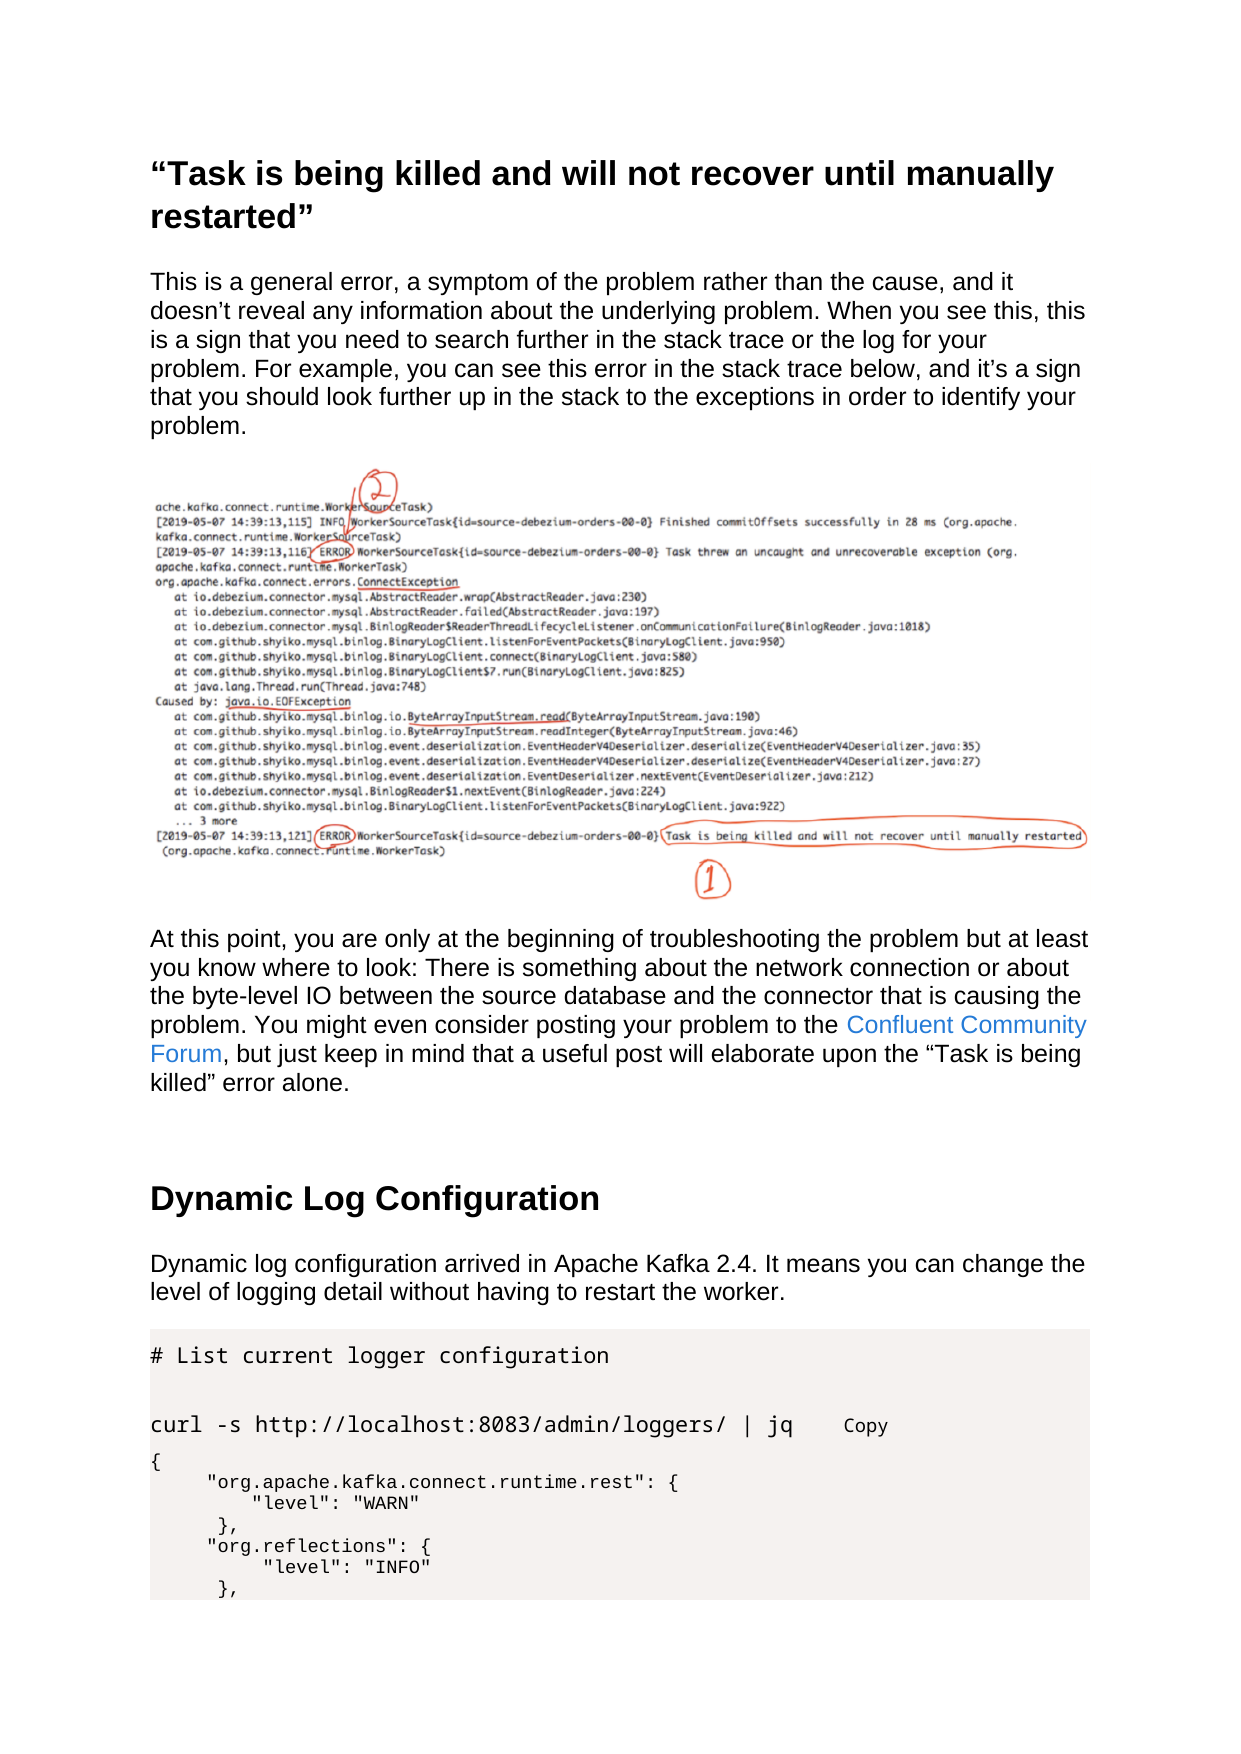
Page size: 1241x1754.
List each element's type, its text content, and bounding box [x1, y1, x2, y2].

text curl -s http://localhost:8083/admin/loggers/ | jqCopy [150, 1383, 1090, 1439]
text "level": "WARN" [150, 1494, 1090, 1515]
text # List current logger configuration [150, 1329, 1090, 1370]
subtitle Dynamic Log Configuration [150, 1174, 1090, 1217]
text "org.apache.kafka.connect.runtime.rest": { [150, 1473, 1090, 1494]
text Dynamic log configuration arrived in Apache Kafka 2.4. It means you can change the level of logging detail without having to restart the worker. [150, 1249, 1090, 1306]
text This is a general error, a symptom of the problem rather than the cause, and it doesn’t reveal any information about the underlying problem. When you see this, this is a sign that you need to search further in the stack trace or the log for your problem. For example, you can see this error in the stack trace below, and it’s a sign that you should look further up in the stack to the exceptions in order to identify your problem. [150, 267, 1090, 440]
text }, [150, 1579, 1090, 1600]
text "org.reflections": { [150, 1537, 1090, 1558]
text "level": "INFO" [150, 1558, 1090, 1579]
text At this point, you are only at the beginning of troubleshooting the problem but at least you know where to look: There is something about the network connection or about the byte-level IO between the source database and the connector that is causing the problem. You might even consider posting your problem to the Confluent Community Forum, but just keep in mind that a useful post will elaborate upon the “Task is being killed” error alone. [150, 924, 1090, 1096]
text { [150, 1452, 1090, 1473]
text }, [150, 1515, 1090, 1537]
subtitle “Task is being killed and will not recover until manually restarted” [150, 150, 1090, 236]
picture [150, 463, 1091, 901]
